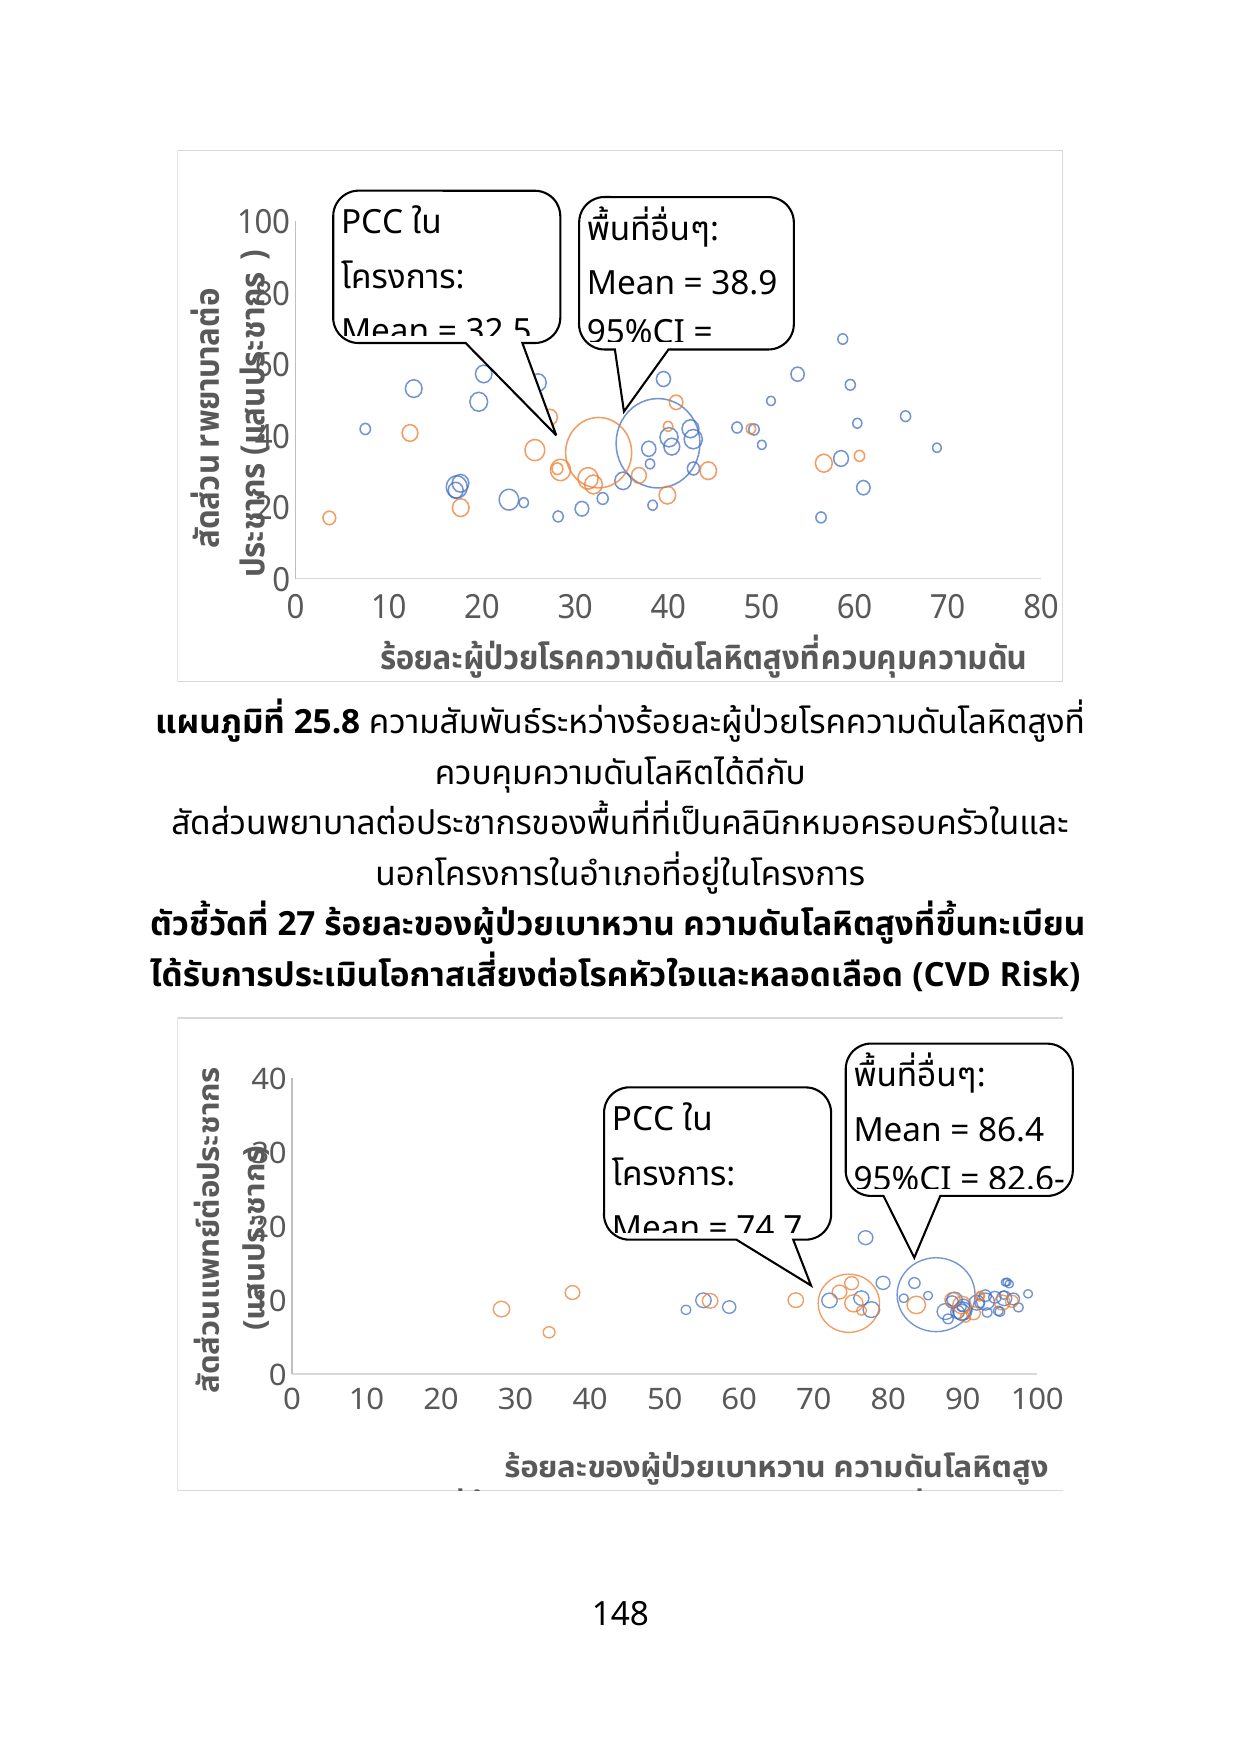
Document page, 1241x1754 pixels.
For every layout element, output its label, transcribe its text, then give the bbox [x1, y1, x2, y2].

text แผนภูมิที่ 25.8 ความสัมพันธ์ระหว่างร้อยละผู้ป่วยโรคความดันโลหิตสูงที่ควบคุมความดันโลหิตได้ดีกับ สัดส่วนพยาบาลต่อประชากรของพื้นที่ที่เป็นคลินิกหมอครอบครัวในและนอกโครงการในอำเภอที่อยู่ในโครงการ [150, 698, 1090, 900]
text ตัวชี้วัดที่ 27 ร้อยละของผู้ป่วยเบาหวาน ความดันโลหิตสูงที่ขึ้นทะเบียนได้รับการประเมินโอกาสเสี่ยงต่อโรคหัวใจและหลอดเลือด (CVD Risk) [150, 900, 1090, 1001]
